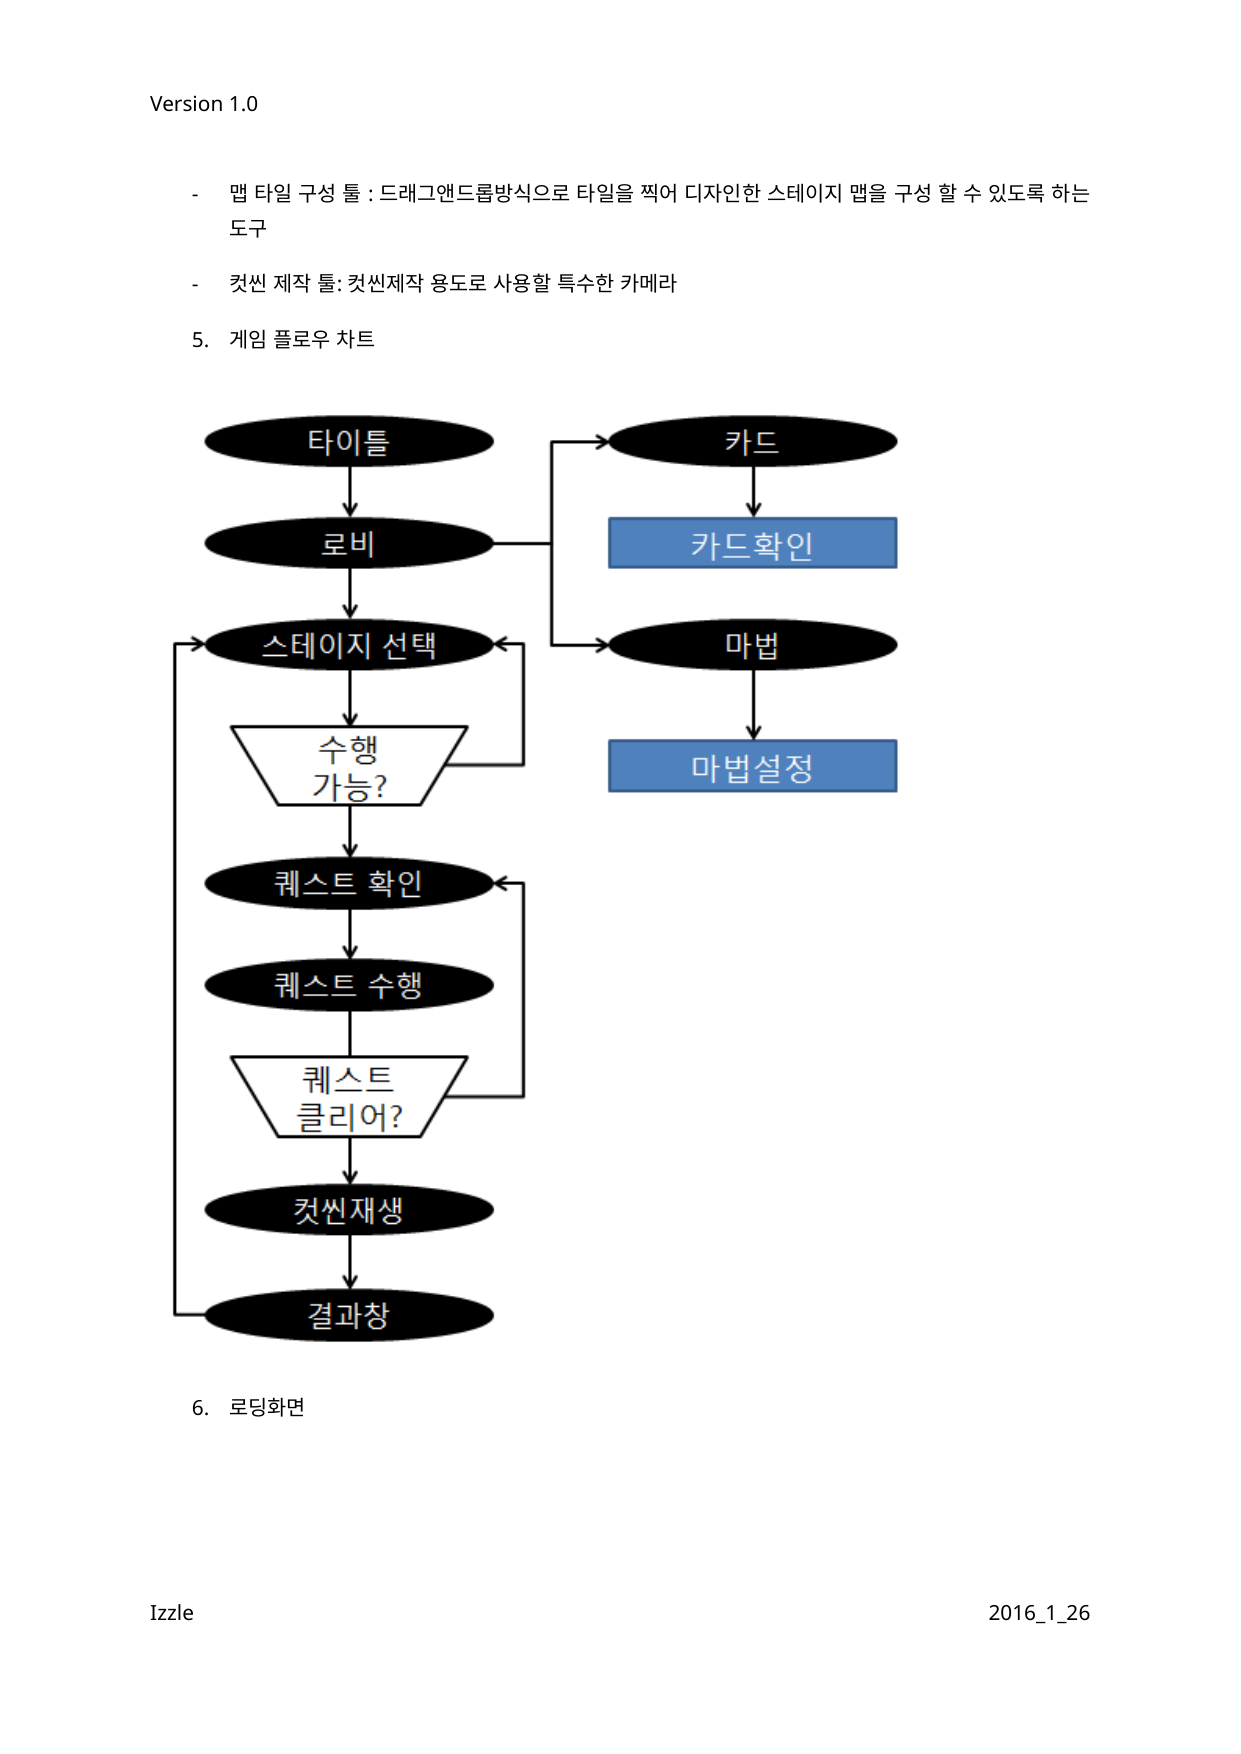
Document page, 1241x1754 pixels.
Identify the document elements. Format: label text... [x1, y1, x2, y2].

list 로딩화면 [192, 1391, 1090, 1422]
picture [150, 378, 914, 1367]
list 컷씬 제작 툴: 컷씬제작 용도로 사용할 특수한 카메라 [192, 267, 1090, 298]
list 게임 플로우 차트 [192, 323, 1090, 353]
list 맵 타일 구성 툴 : 드래그앤드롭방식으로 타일을 찍어 디자인한 스테이지 맵을 구성 할 수 있도록 하는 도구 [192, 177, 1090, 242]
